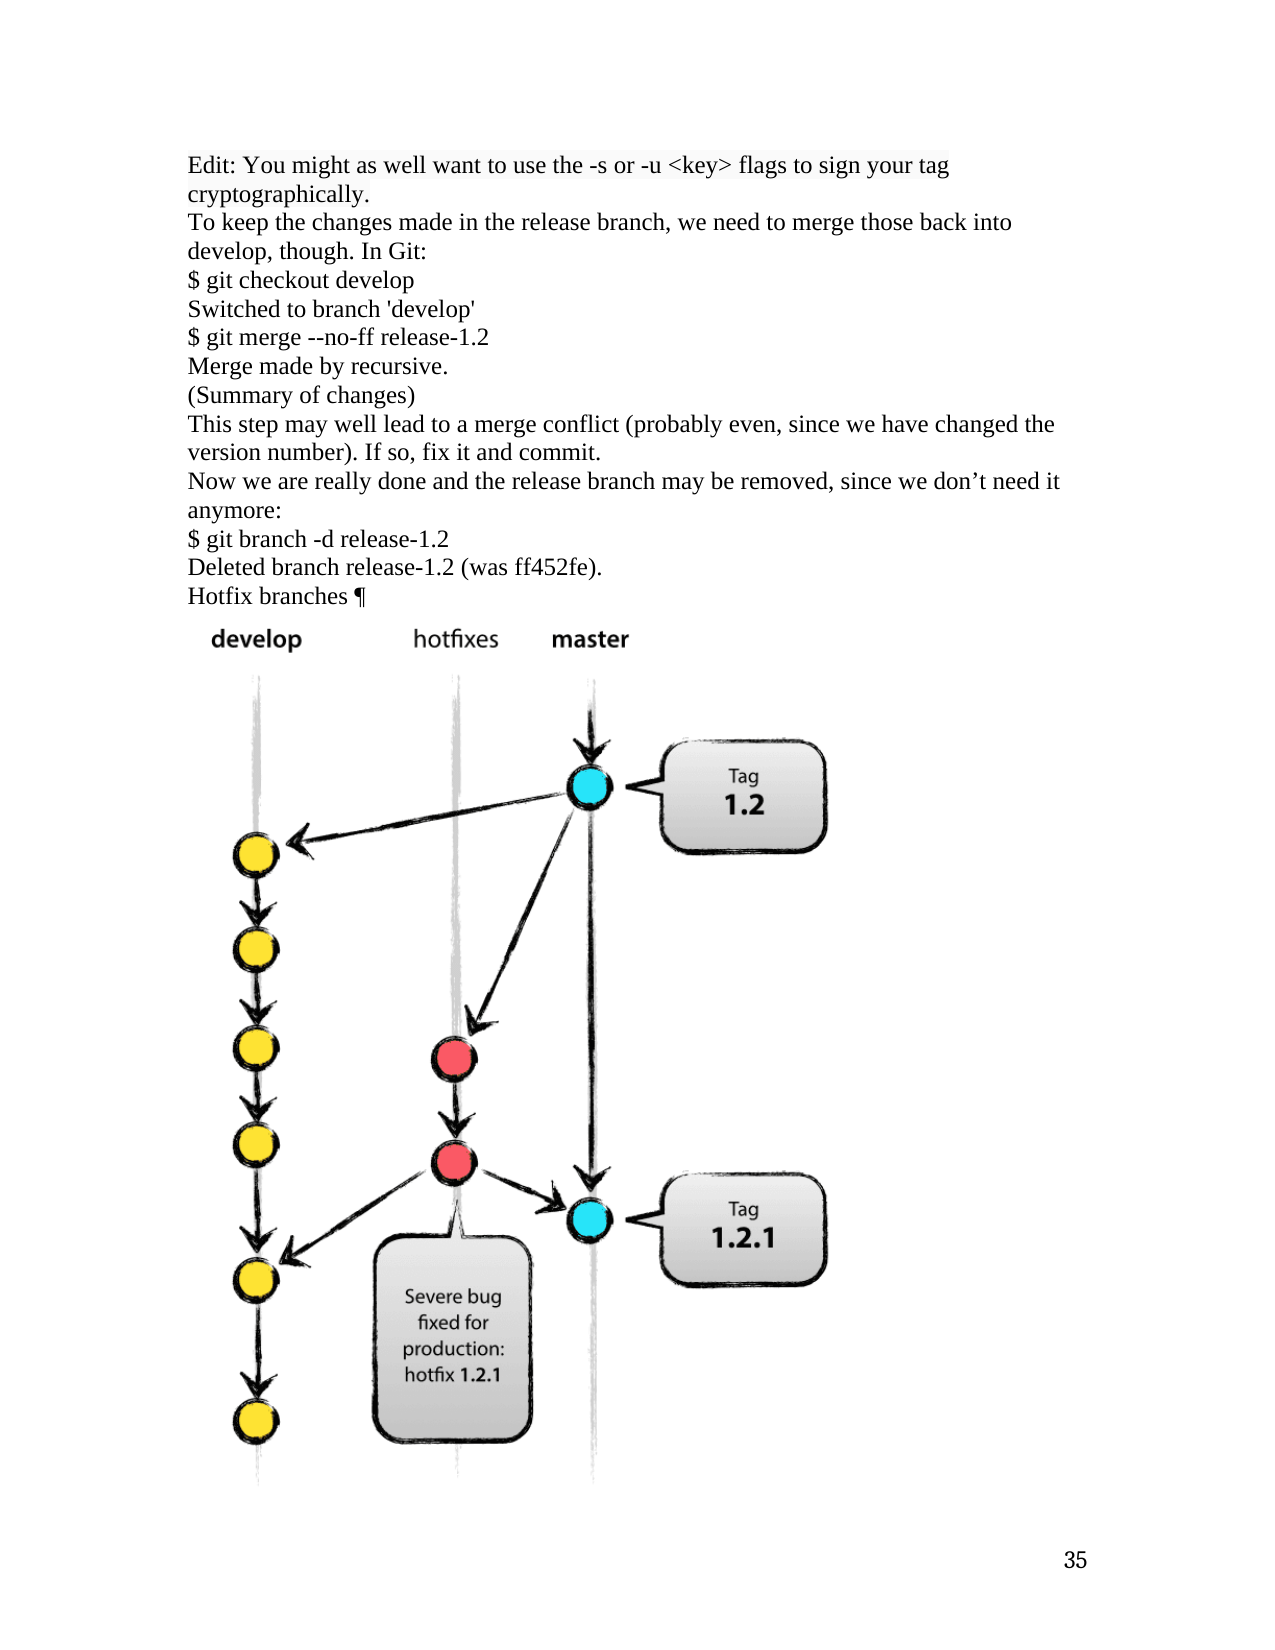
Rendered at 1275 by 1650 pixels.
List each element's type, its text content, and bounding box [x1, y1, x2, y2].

text Switched to branch 'develop' [187, 294, 1087, 322]
text Merge made by recursive. [187, 351, 1087, 380]
text (Summary of changes) [187, 380, 1087, 409]
text $ git branch -d release-1.2 [187, 524, 1087, 552]
text Edit: You might as well want to use the -s or -u <key> flags to sign your tag cryptographically. [370, 150, 1087, 207]
text This step may well lead to a merge conflict (probably even, since we have changed the version number). If so, fix it and commit. [187, 409, 1087, 466]
text $ git checkout develop [187, 265, 1087, 294]
text Hotfix branches ¶ [187, 581, 1087, 610]
text Now we are really done and the release branch may be removed, since we don’t need it anymore: [187, 466, 1087, 524]
text To keep the changes made in the release branch, we need to merge those back into develop, though. In Git: [187, 207, 1087, 265]
text $ git merge --no-ff release-1.2 [187, 322, 1087, 351]
picture [187, 610, 846, 1498]
text Deleted branch release-1.2 (was ff452fe). [187, 552, 1087, 581]
